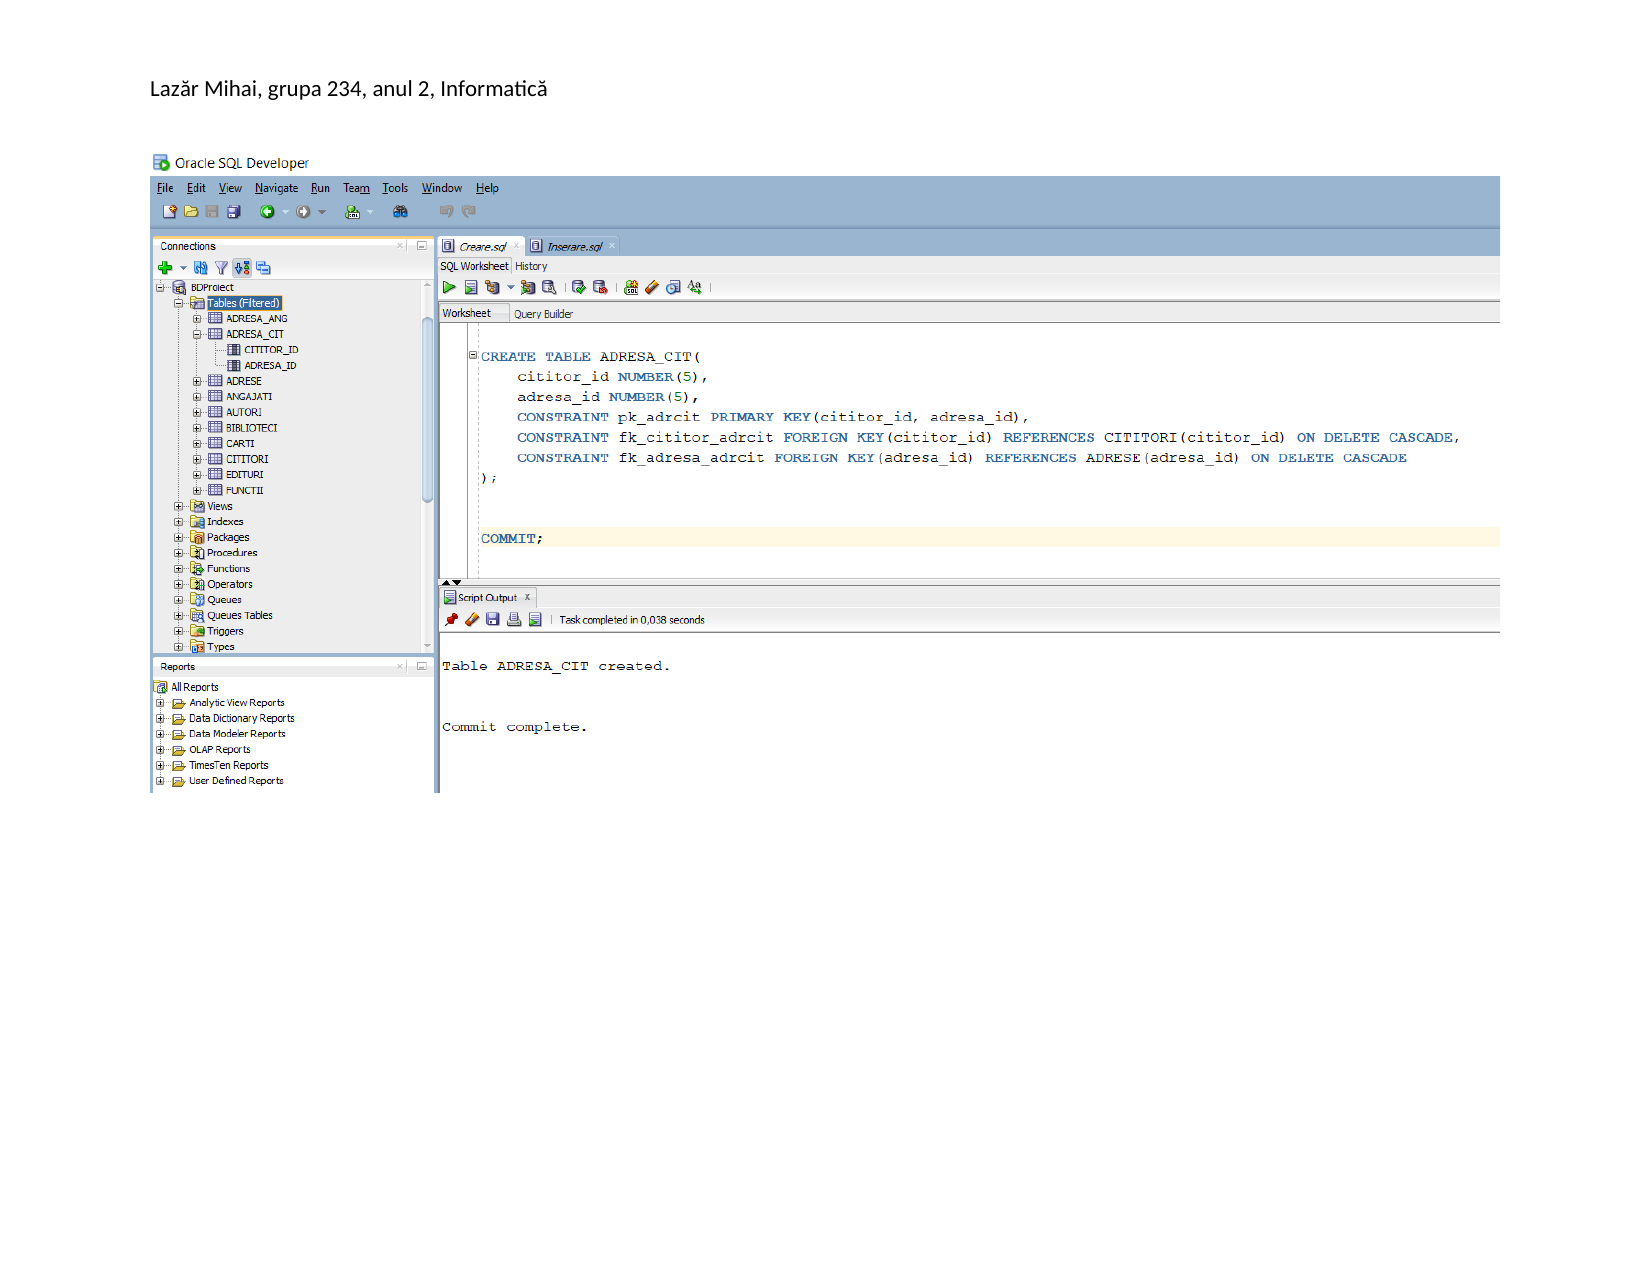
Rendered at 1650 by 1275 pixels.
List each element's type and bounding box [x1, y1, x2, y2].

picture [150, 150, 1500, 793]
